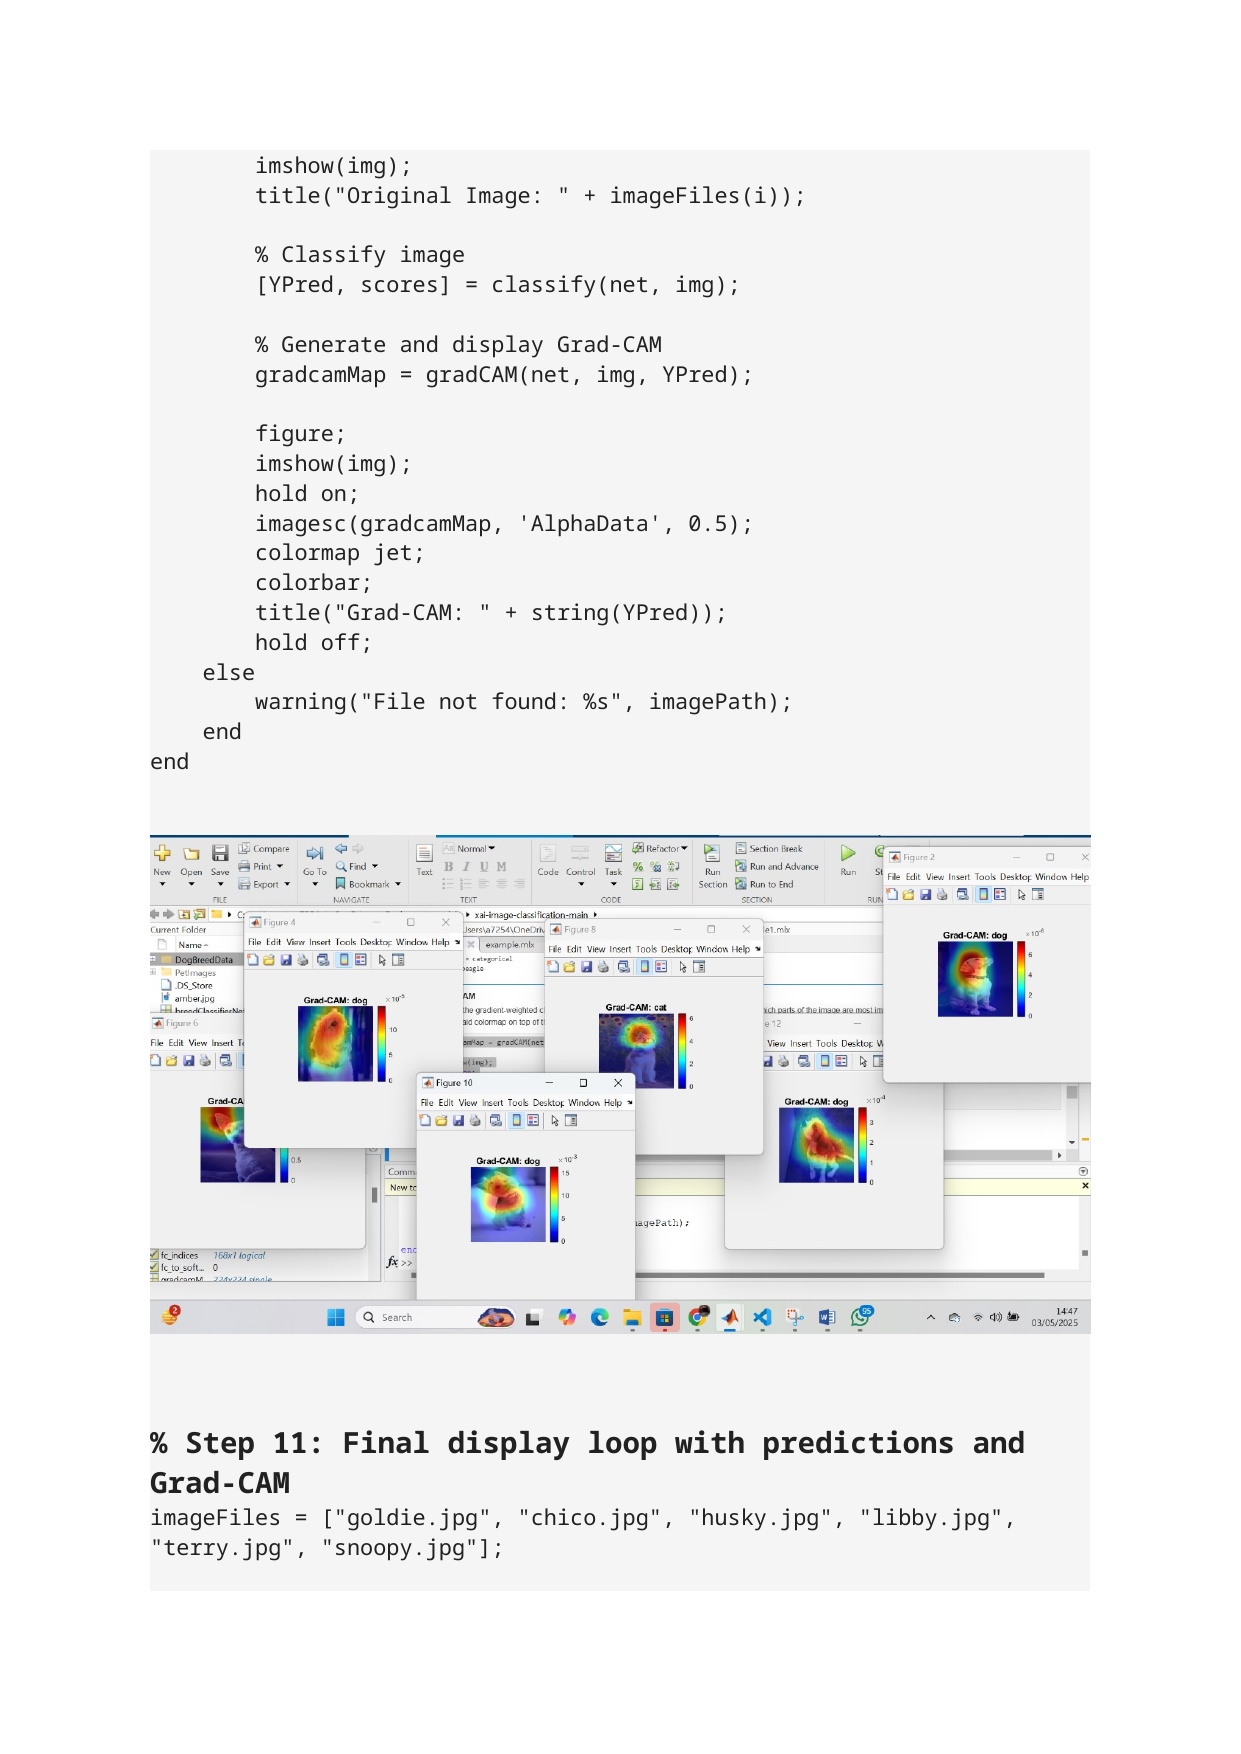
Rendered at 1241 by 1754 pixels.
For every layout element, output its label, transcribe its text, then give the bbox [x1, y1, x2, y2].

text % Generate and display Grad-CAM [150, 329, 1090, 358]
text % Classify image [150, 239, 1090, 269]
text [YPred, scores] = classify(net, img); [150, 269, 1090, 299]
text gradcamMap = gradCAM(net, img, YPred); [150, 358, 1090, 388]
text figure; [150, 418, 1090, 448]
text warning("File not found: %s", imagePath); [150, 686, 1090, 716]
text imshow(img); [150, 150, 1090, 180]
text end [150, 746, 1090, 776]
text title("Grad-CAM: " + string(YPred)); [150, 597, 1090, 627]
text hold on; [150, 478, 1090, 507]
text imageFiles = ["goldie.jpg", "chico.jpg", "husky.jpg", "libby.jpg", "terry.jpg", "snoopy.jpg"]; [150, 1502, 1090, 1562]
text end [150, 716, 1090, 746]
text imagesc(gradcamMap, 'AlphaData', 0.5); [150, 507, 1090, 537]
picture [150, 835, 1091, 1334]
text % Step 11: Final display loop with predictions and Grad-CAM [150, 1423, 1090, 1502]
text colormap jet; [150, 537, 1090, 567]
text hold off; [150, 627, 1090, 656]
text colorbar; [150, 567, 1090, 597]
text imshow(img); [150, 448, 1090, 478]
text else [150, 656, 1090, 686]
text title("Original Image: " + imageFiles(i)); [150, 180, 1090, 209]
